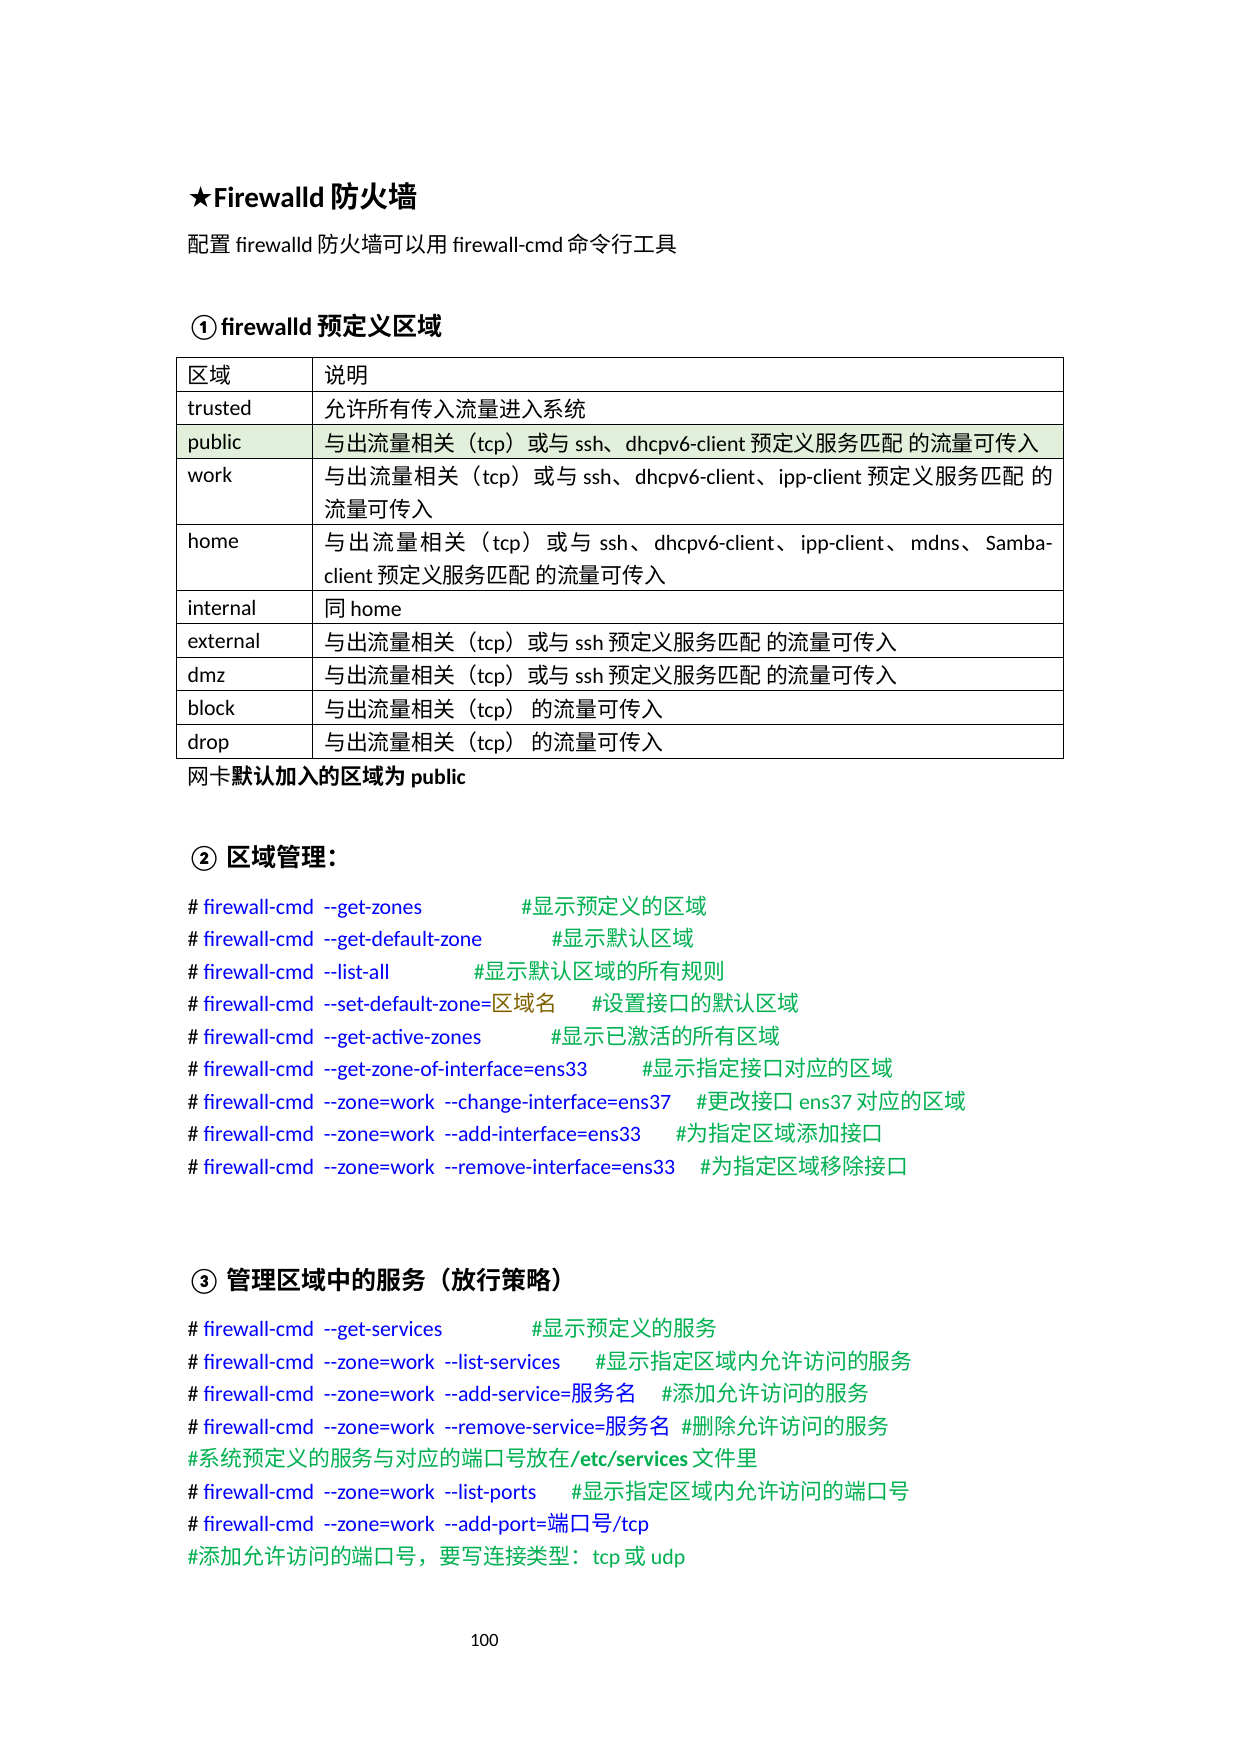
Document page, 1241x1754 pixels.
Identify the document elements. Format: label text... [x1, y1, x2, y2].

text ★Firewalld防火墙 [187, 162, 1053, 227]
text # firewall-cmd --zone=work --change-interface=ens37 #更改接口ens37对应的区域 [187, 1083, 1053, 1116]
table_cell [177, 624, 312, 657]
text # firewall-cmd --get-zone-of-interface=ens33 #显示指定接口对应的区域 [187, 1051, 1053, 1083]
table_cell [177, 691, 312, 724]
text #添加允许访问的端口号，要写连接类型：tcp或udp [187, 1538, 1053, 1571]
text # firewall-cmd --zone=work --add-service=服务名 #添加允许访问的服务 [187, 1376, 1053, 1408]
text # firewall-cmd --get-services #显示预定义的服务 [187, 1311, 1053, 1343]
text 配置firewalld防火墙可以用firewall-cmd命令行工具 [187, 227, 1053, 259]
text # firewall-cmd --set-default-zone=区域名 #设置接口的默认区域 [187, 986, 1053, 1018]
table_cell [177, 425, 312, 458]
text # firewall-cmd --zone=work --remove-service=服务名 #删除允许访问的服务 [187, 1408, 1053, 1441]
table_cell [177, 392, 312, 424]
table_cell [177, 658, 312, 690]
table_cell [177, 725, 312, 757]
text # firewall-cmd --get-active-zones #显示已激活的所有区域 [187, 1018, 1053, 1051]
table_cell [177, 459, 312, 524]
text ②区域管理： [187, 823, 1053, 888]
text # firewall-cmd --zone=work --add-port=端口号/tcp [187, 1506, 1053, 1538]
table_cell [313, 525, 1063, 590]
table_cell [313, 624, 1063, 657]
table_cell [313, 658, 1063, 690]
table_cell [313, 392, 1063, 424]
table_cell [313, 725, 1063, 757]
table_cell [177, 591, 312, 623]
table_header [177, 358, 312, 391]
text # firewall-cmd --list-all #显示默认区域的所有规则 [187, 953, 1053, 986]
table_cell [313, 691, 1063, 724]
text # firewall-cmd --zone=work --remove-interface=ens33 #为指定区域移除接口 [187, 1148, 1053, 1181]
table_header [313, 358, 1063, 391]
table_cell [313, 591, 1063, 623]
text # firewall-cmd --zone=work --list-services #显示指定区域内允许访问的服务 [187, 1343, 1053, 1376]
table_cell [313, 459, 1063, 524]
text # firewall-cmd --zone=work --list-ports #显示指定区域内允许访问的端口号 [187, 1473, 1053, 1506]
text ③管理区域中的服务（放行策略） [187, 1246, 1053, 1311]
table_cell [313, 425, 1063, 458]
text # firewall-cmd --get-default-zone #显示默认区域 [187, 921, 1053, 953]
text 网卡默认加入的区域为public [187, 759, 1053, 791]
text #系统预定义的服务与对应的端口号放在/etc/services文件里 [187, 1441, 1053, 1473]
text # firewall-cmd --zone=work --add-interface=ens33 #为指定区域添加接口 [187, 1116, 1053, 1148]
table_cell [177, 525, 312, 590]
text # firewall-cmd --get-zones #显示预定义的区域 [187, 888, 1053, 921]
text ①firewalld预定义区域 [187, 292, 1053, 357]
